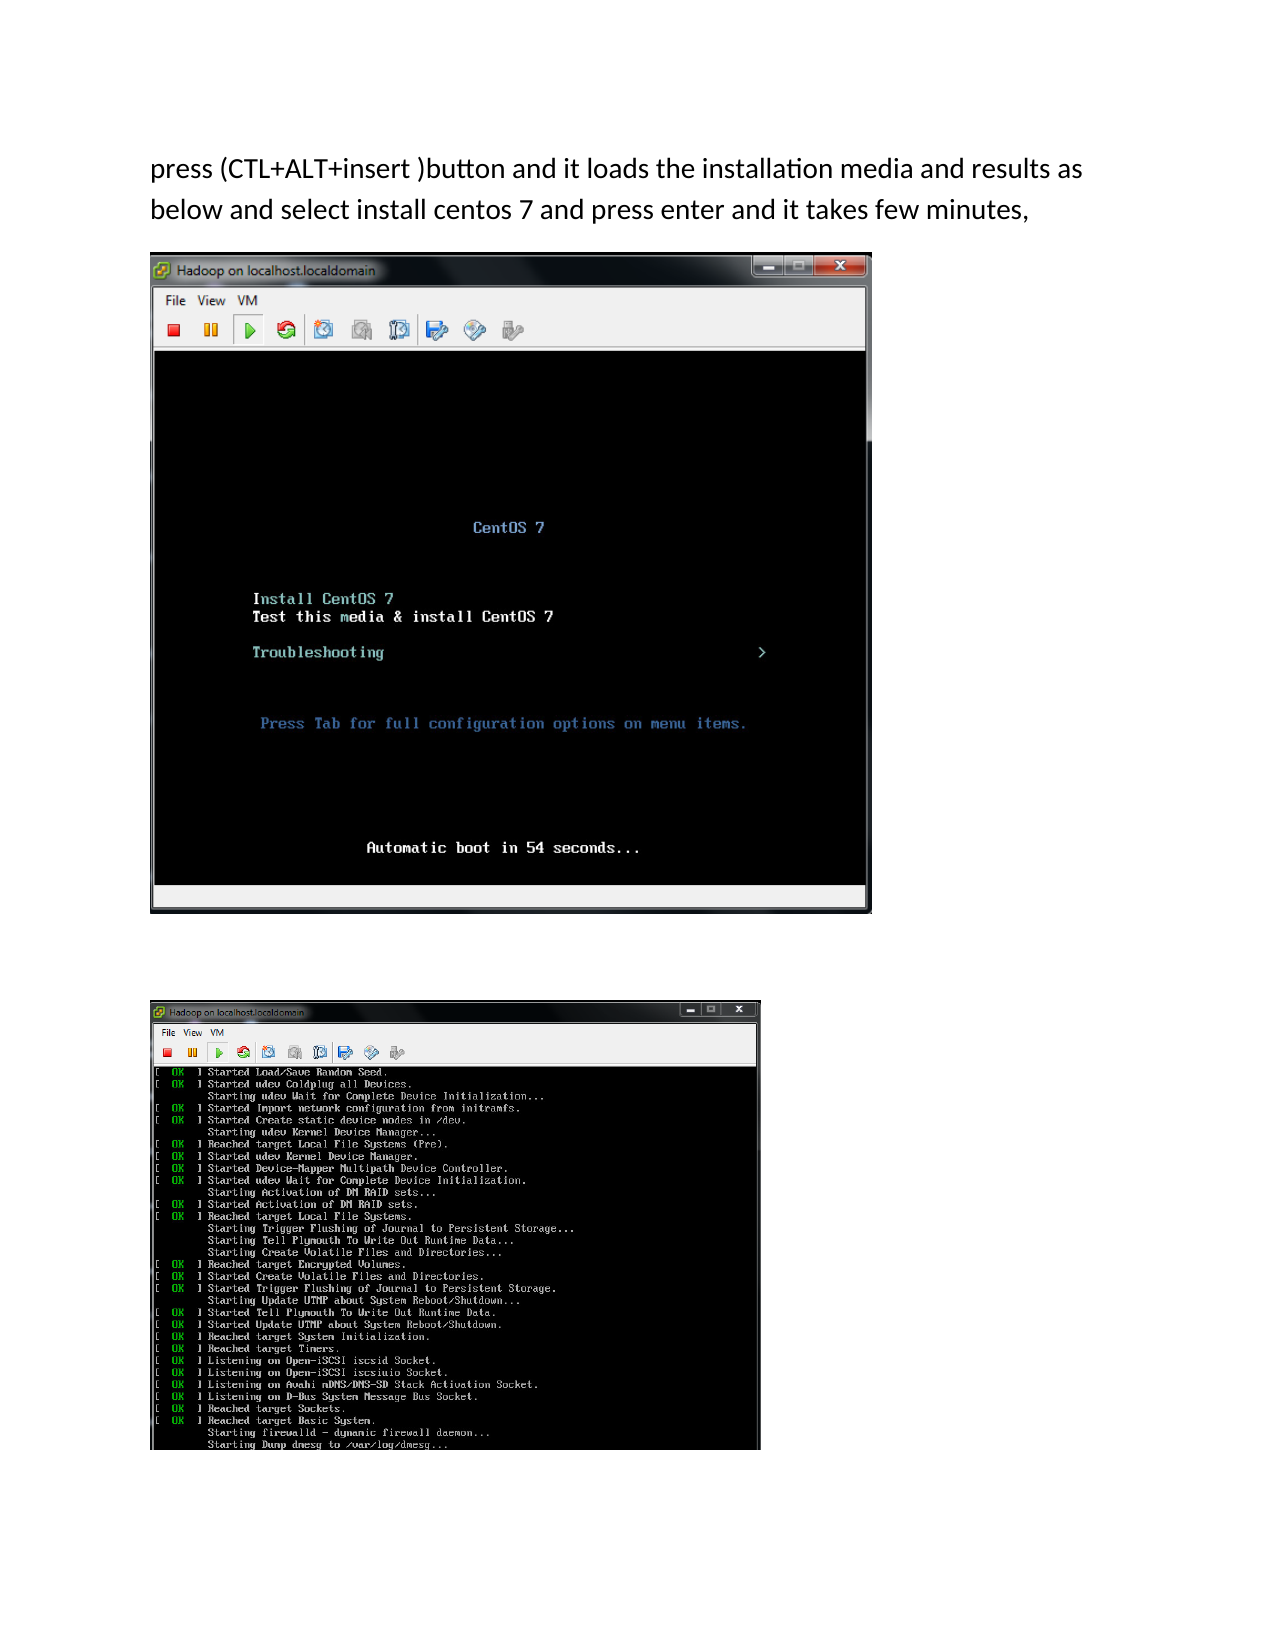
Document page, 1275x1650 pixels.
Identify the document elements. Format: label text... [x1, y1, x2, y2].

text press (CTL+ALT+insert )button and it loads the installation media and results as below and select install centos 7 and press enter and it takes few minutes, [150, 150, 1125, 227]
picture [150, 252, 872, 914]
picture [150, 1000, 761, 1450]
